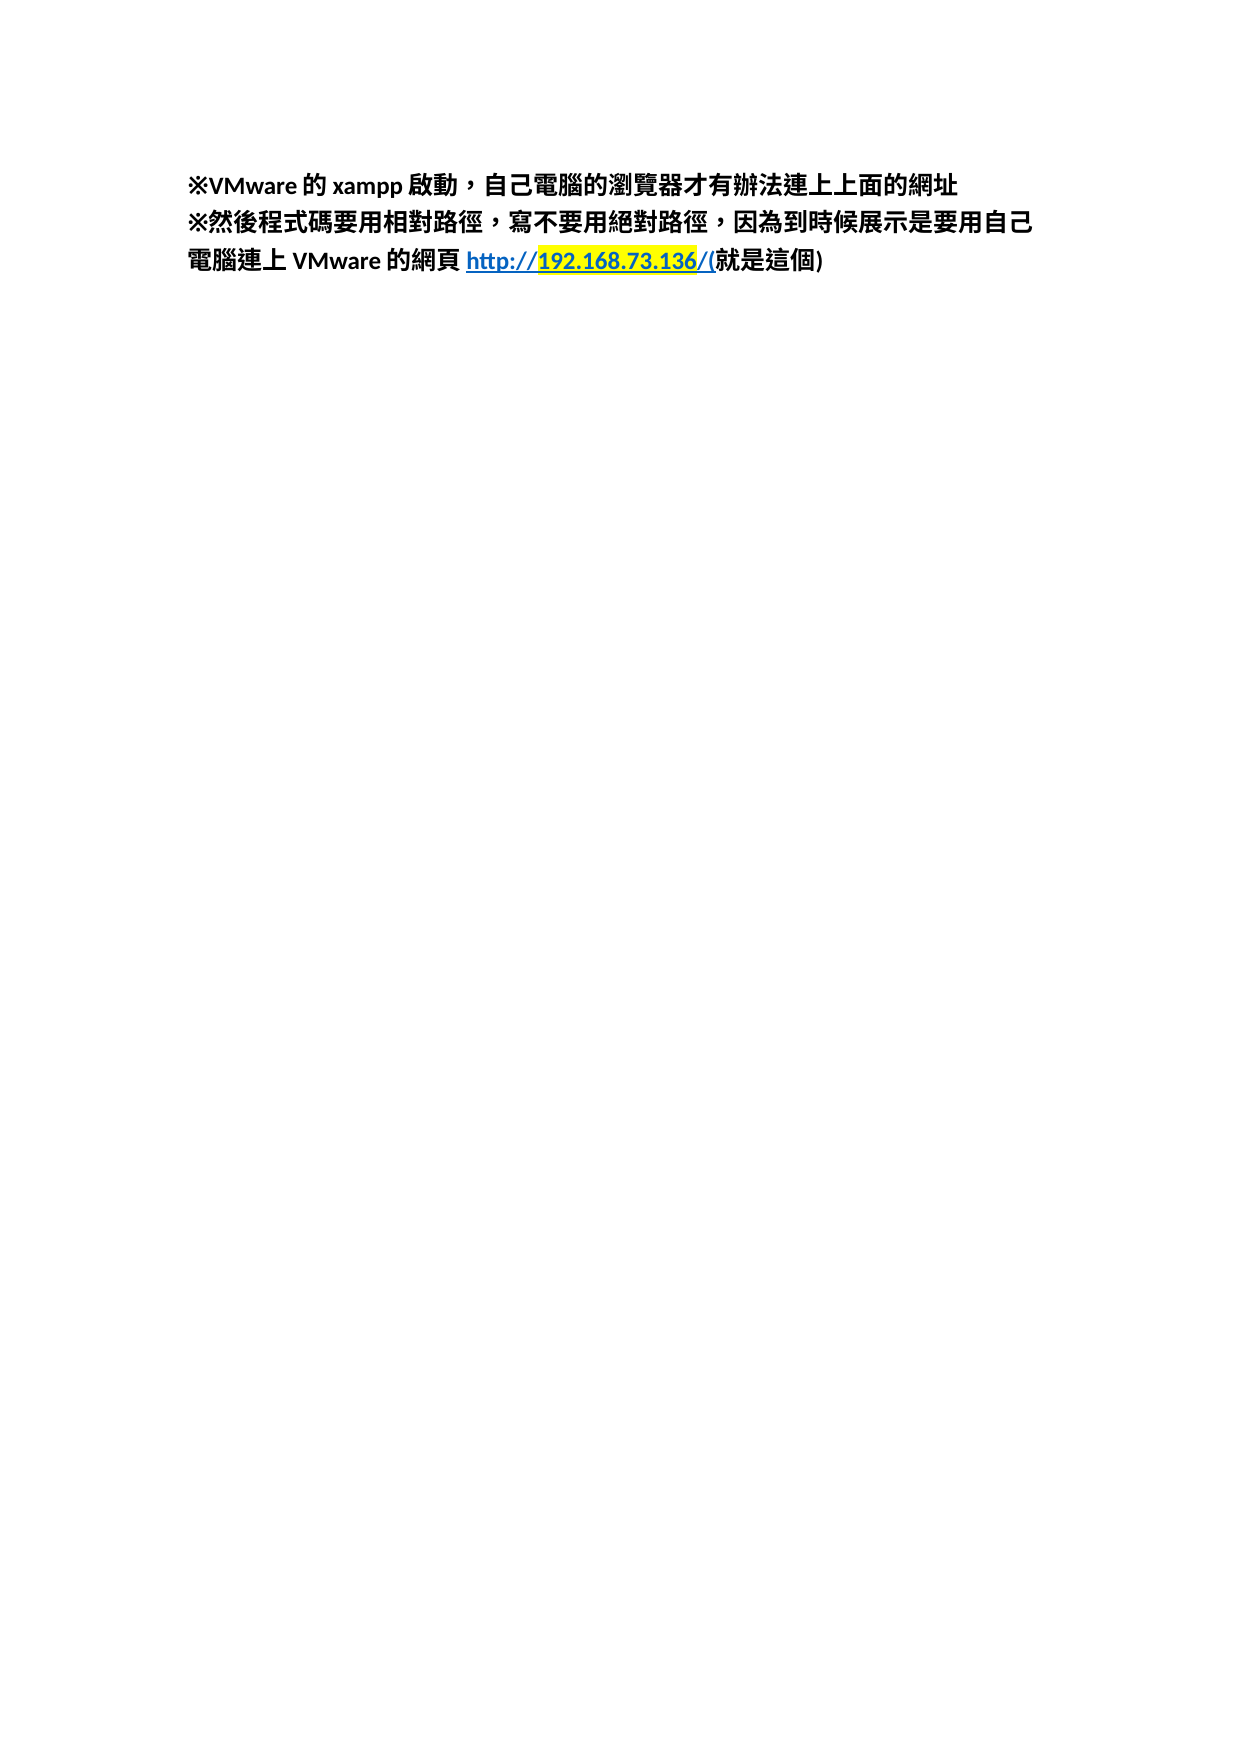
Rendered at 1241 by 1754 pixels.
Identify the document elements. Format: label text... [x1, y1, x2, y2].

text ※VMware的xampp啟動，自己電腦的瀏覽器才有辦法連上上面的網址 [187, 164, 1053, 202]
text ※然後程式碼要用相對路徑，寫不要用絕對路徑，因為到時候展示是要用自己電腦連上VMware的網頁http://192.168.73.136/(就是這個) [187, 202, 1053, 277]
